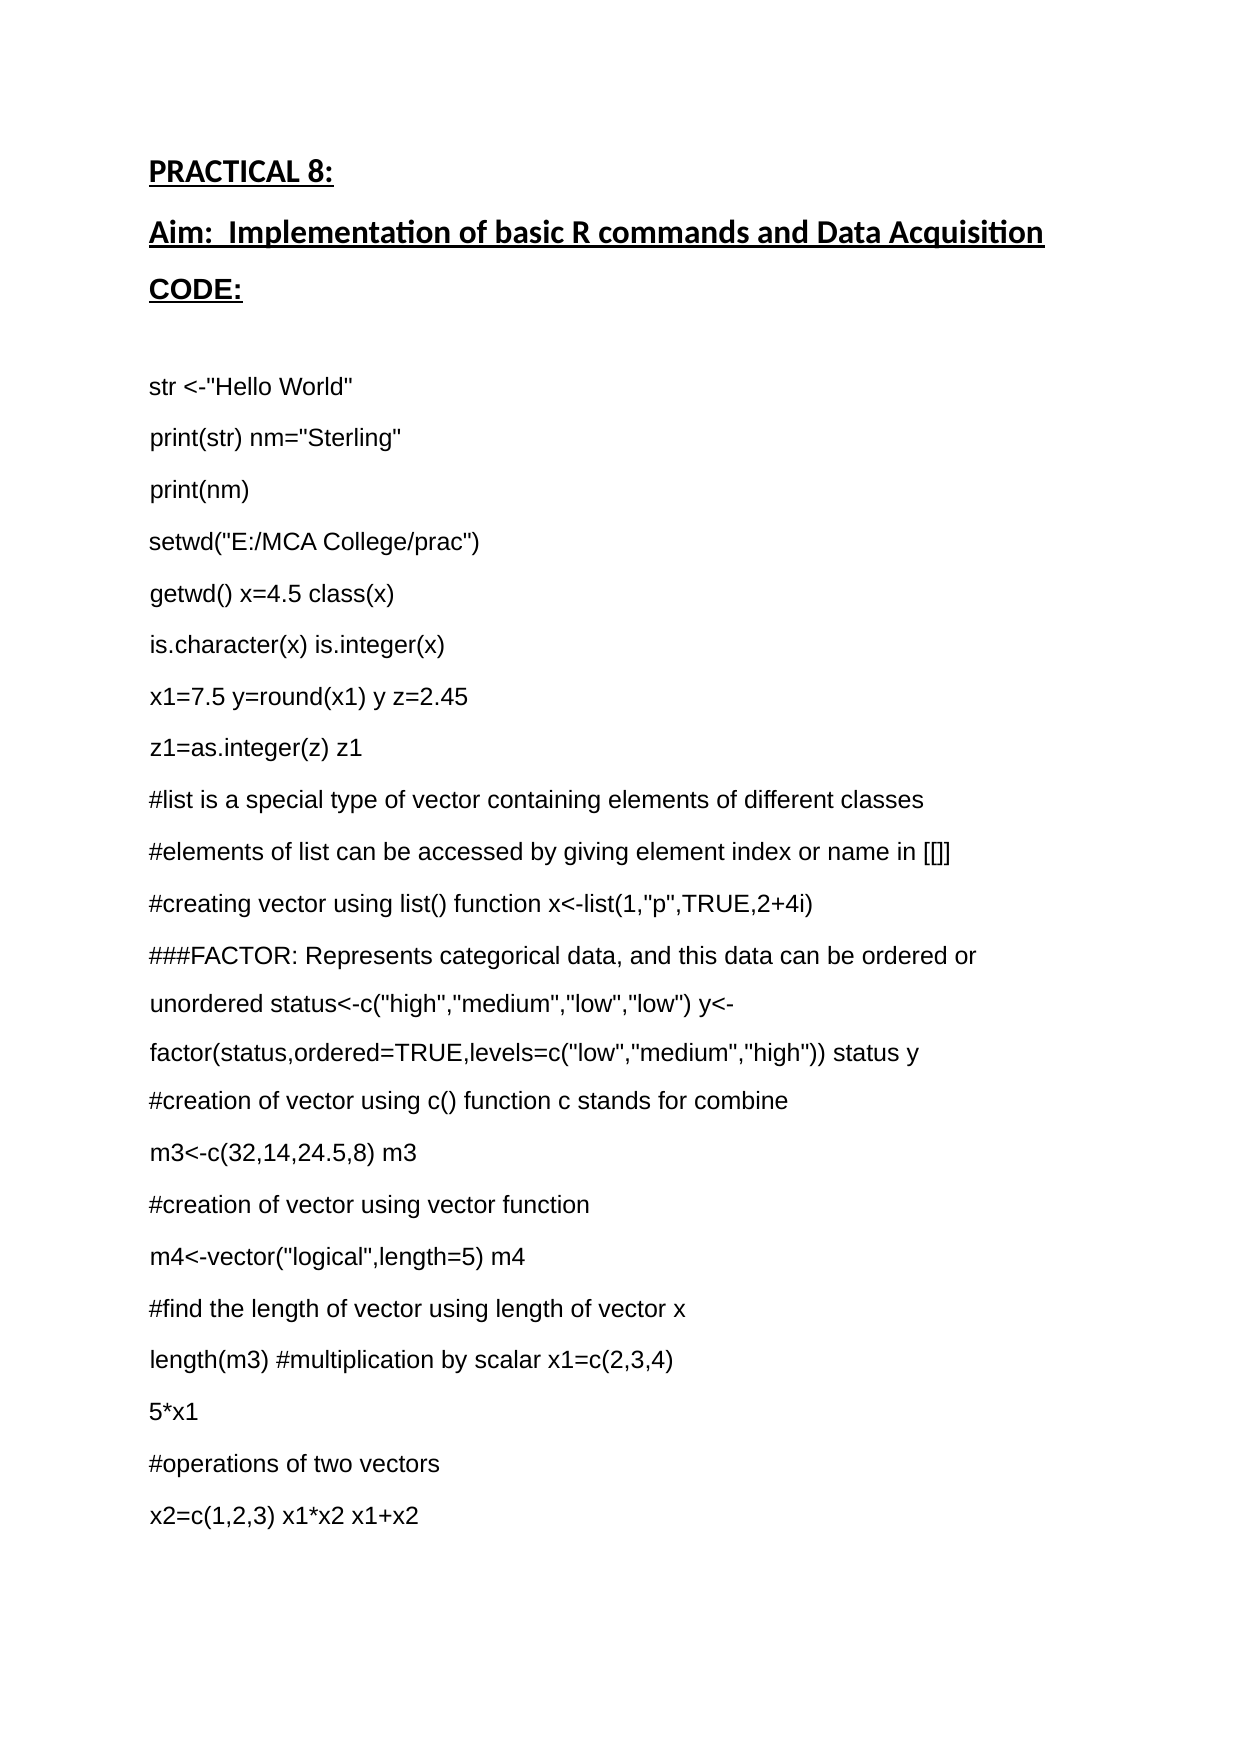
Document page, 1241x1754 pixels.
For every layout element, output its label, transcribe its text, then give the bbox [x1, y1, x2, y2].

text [148, 1449, 442, 1529]
text #creation of vector using c() function c stands for combine m3<-c(32,14,24.5,8) m3 [148, 1086, 790, 1167]
text #creating vector using list() function x<-list(1,"p",TRUE,2+4i) [148, 889, 815, 917]
text PRACTICAL 8: [148, 150, 1106, 191]
text ###FACTOR: Represents categorical data, and this data can be ordered or unordered status<-c("high","medium","low","low") y<-factor(status,ordered=TRUE,levels=c("low","medium","high")) status y [148, 941, 979, 1066]
text #creation of vector using vector function m4<-vector("logical",length=5) m4 [148, 1190, 592, 1270]
text #list is a special type of vector containing elements of different classes [148, 785, 1086, 814]
text setwd("E:/MCA College/prac") getwd() x=4.5 class(x) is.character(x) is.integer(x) x1=7.5 y=round(x1) y z=2.45 z1=as.integer(z) z1 [148, 527, 482, 762]
text #elements of list can be accessed by giving element index or name in [[]] [148, 837, 1086, 865]
text Aim: Implementation of basic R commands and Data Acquisition [148, 211, 1106, 251]
text #find the length of vector using length of vector x length(m3) #multiplication by scalar x1=c(2,3,4) [148, 1294, 687, 1374]
text str <-"Hello World" print(str) nm="Sterling" print(nm) [148, 372, 402, 504]
text 5*x1 [148, 1397, 1086, 1426]
text CODE: [148, 272, 1106, 305]
